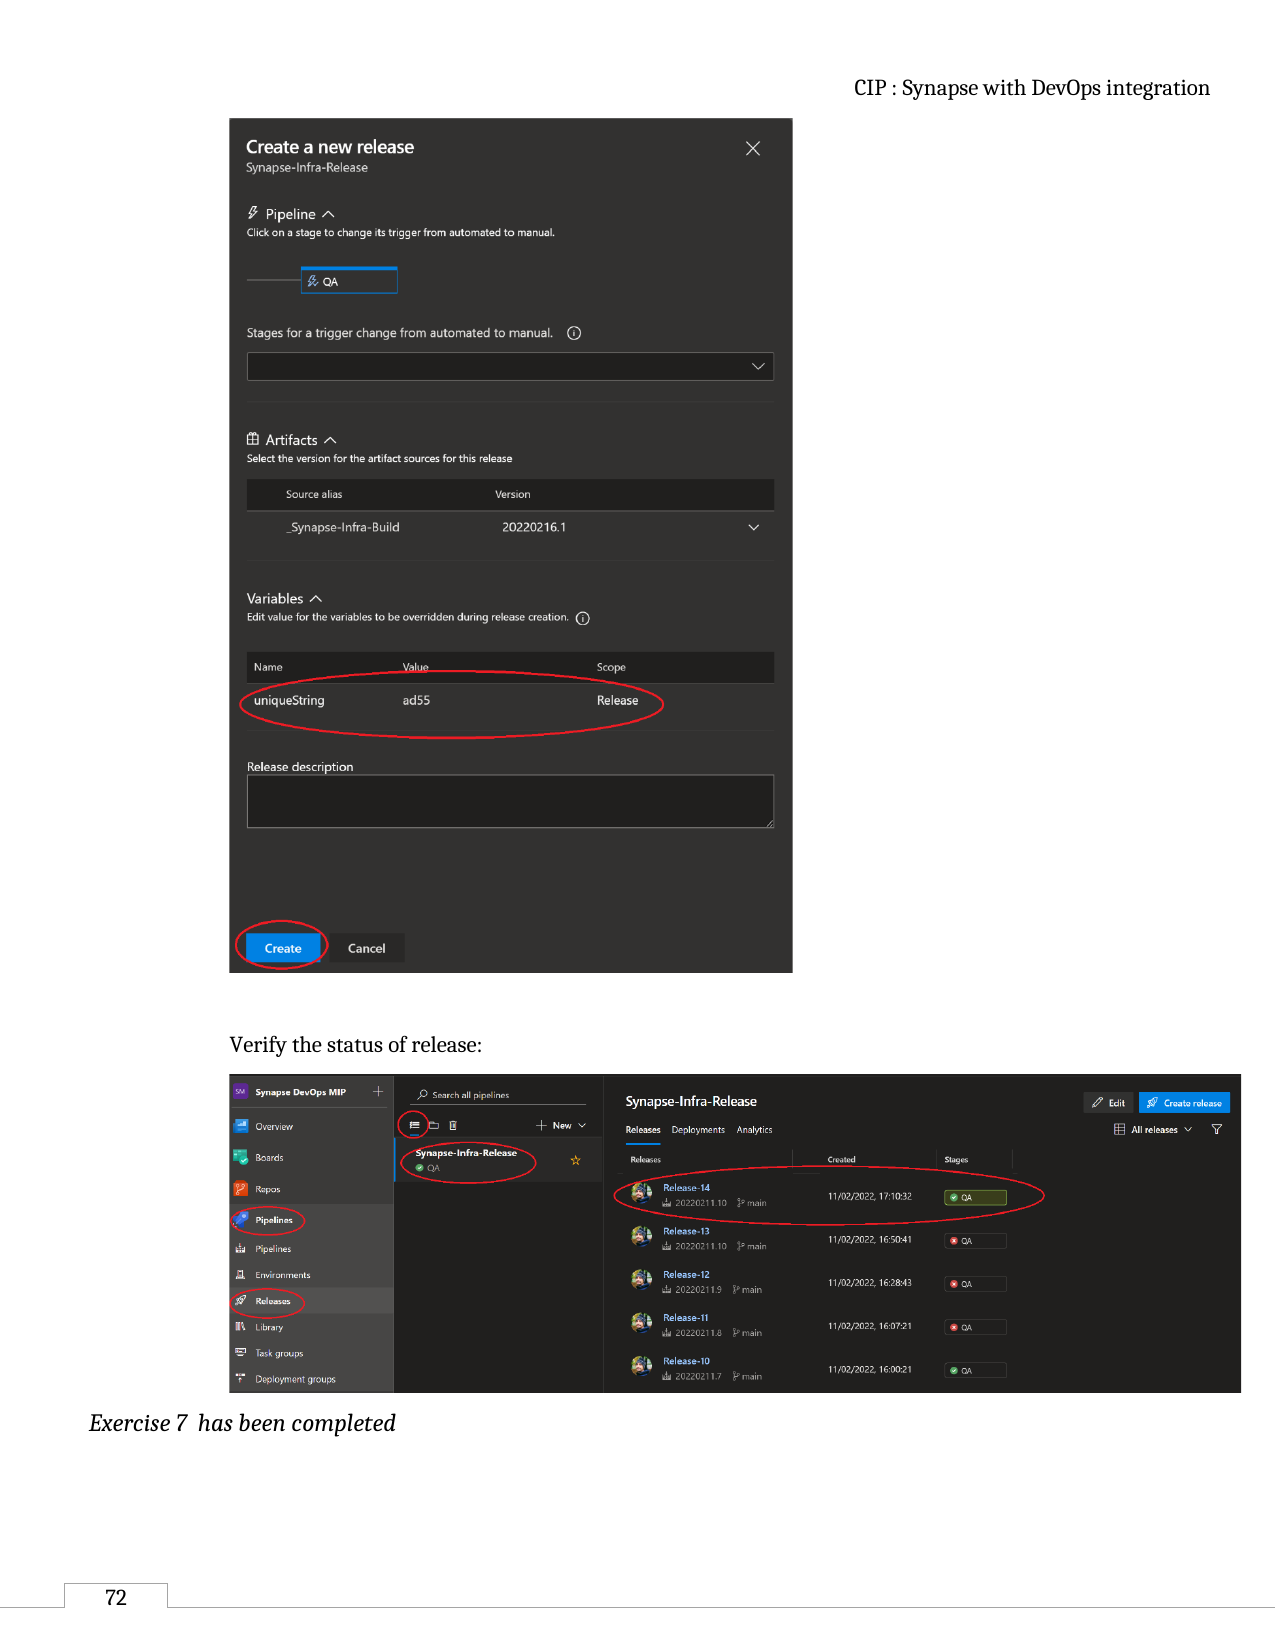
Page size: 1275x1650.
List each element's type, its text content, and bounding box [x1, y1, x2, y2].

text Exercise 7 has been completed [89, 1409, 1211, 1438]
picture [229, 1074, 1242, 1393]
picture [229, 118, 793, 973]
text Verify the status of release: [229, 1032, 1196, 1058]
